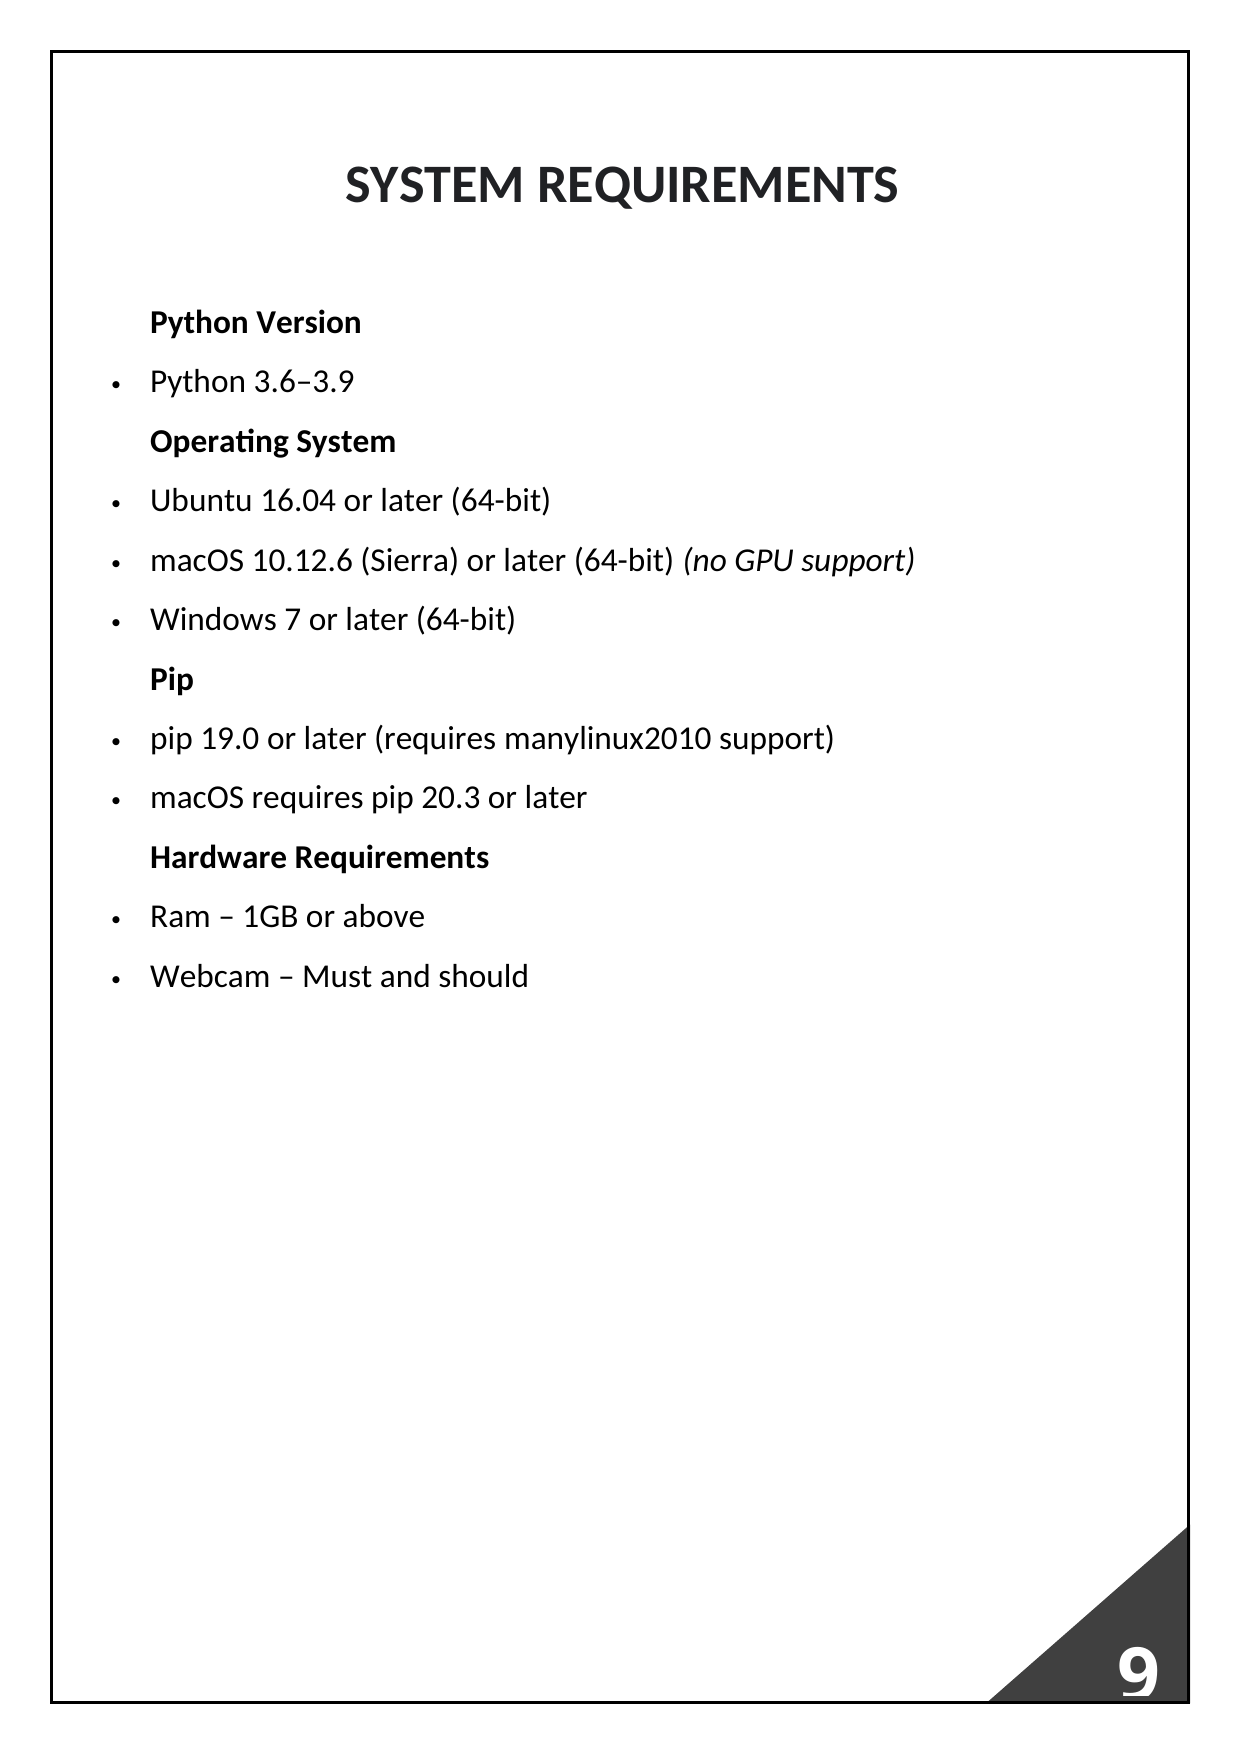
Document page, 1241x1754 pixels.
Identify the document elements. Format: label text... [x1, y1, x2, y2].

text SYSTEM REQUIREMENTS [225, 150, 1090, 216]
text Python Version [150, 301, 1090, 341]
list macOS requires pip 20.3 or later [112, 777, 1090, 817]
text Hardware Requirements [150, 836, 1090, 877]
list Ubuntu 16.04 or later (64-bit) [112, 479, 1090, 520]
list Windows 7 or later (64-bit) [112, 598, 1090, 639]
list Python 3.6–3.9 [112, 360, 1090, 401]
text Pip [150, 658, 1090, 698]
text Operating System [150, 420, 1090, 460]
list pip 19.0 or later (requires manylinux2010 support) [112, 717, 1090, 758]
list Ram – 1GB or above [112, 896, 1090, 936]
list macOS 10.12.6 (Sierra) or later (64-bit) (no GPU support) [112, 539, 1090, 579]
list Webcam – Must and should [112, 955, 1090, 996]
